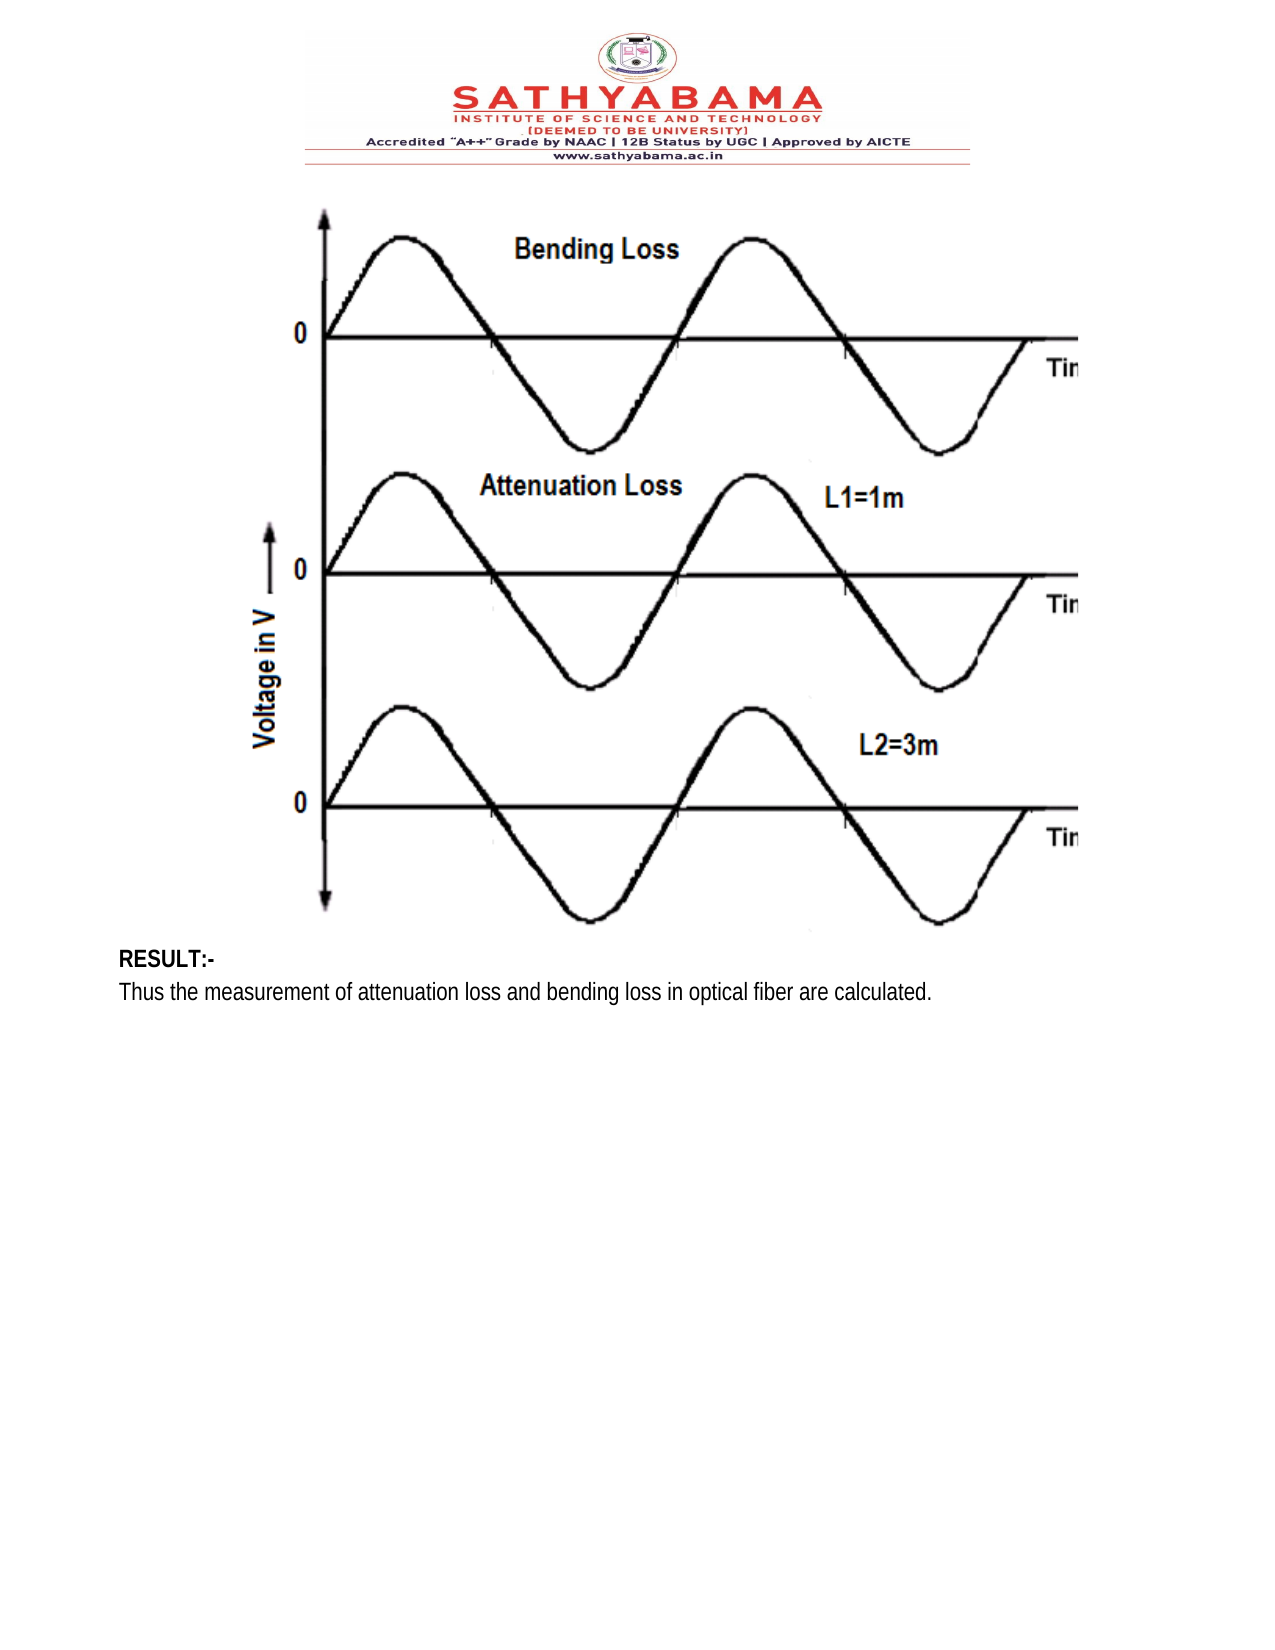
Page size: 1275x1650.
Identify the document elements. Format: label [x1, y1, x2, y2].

table_cell [103, 194, 1078, 1249]
picture [228, 195, 1079, 940]
picture [304, 30, 971, 166]
